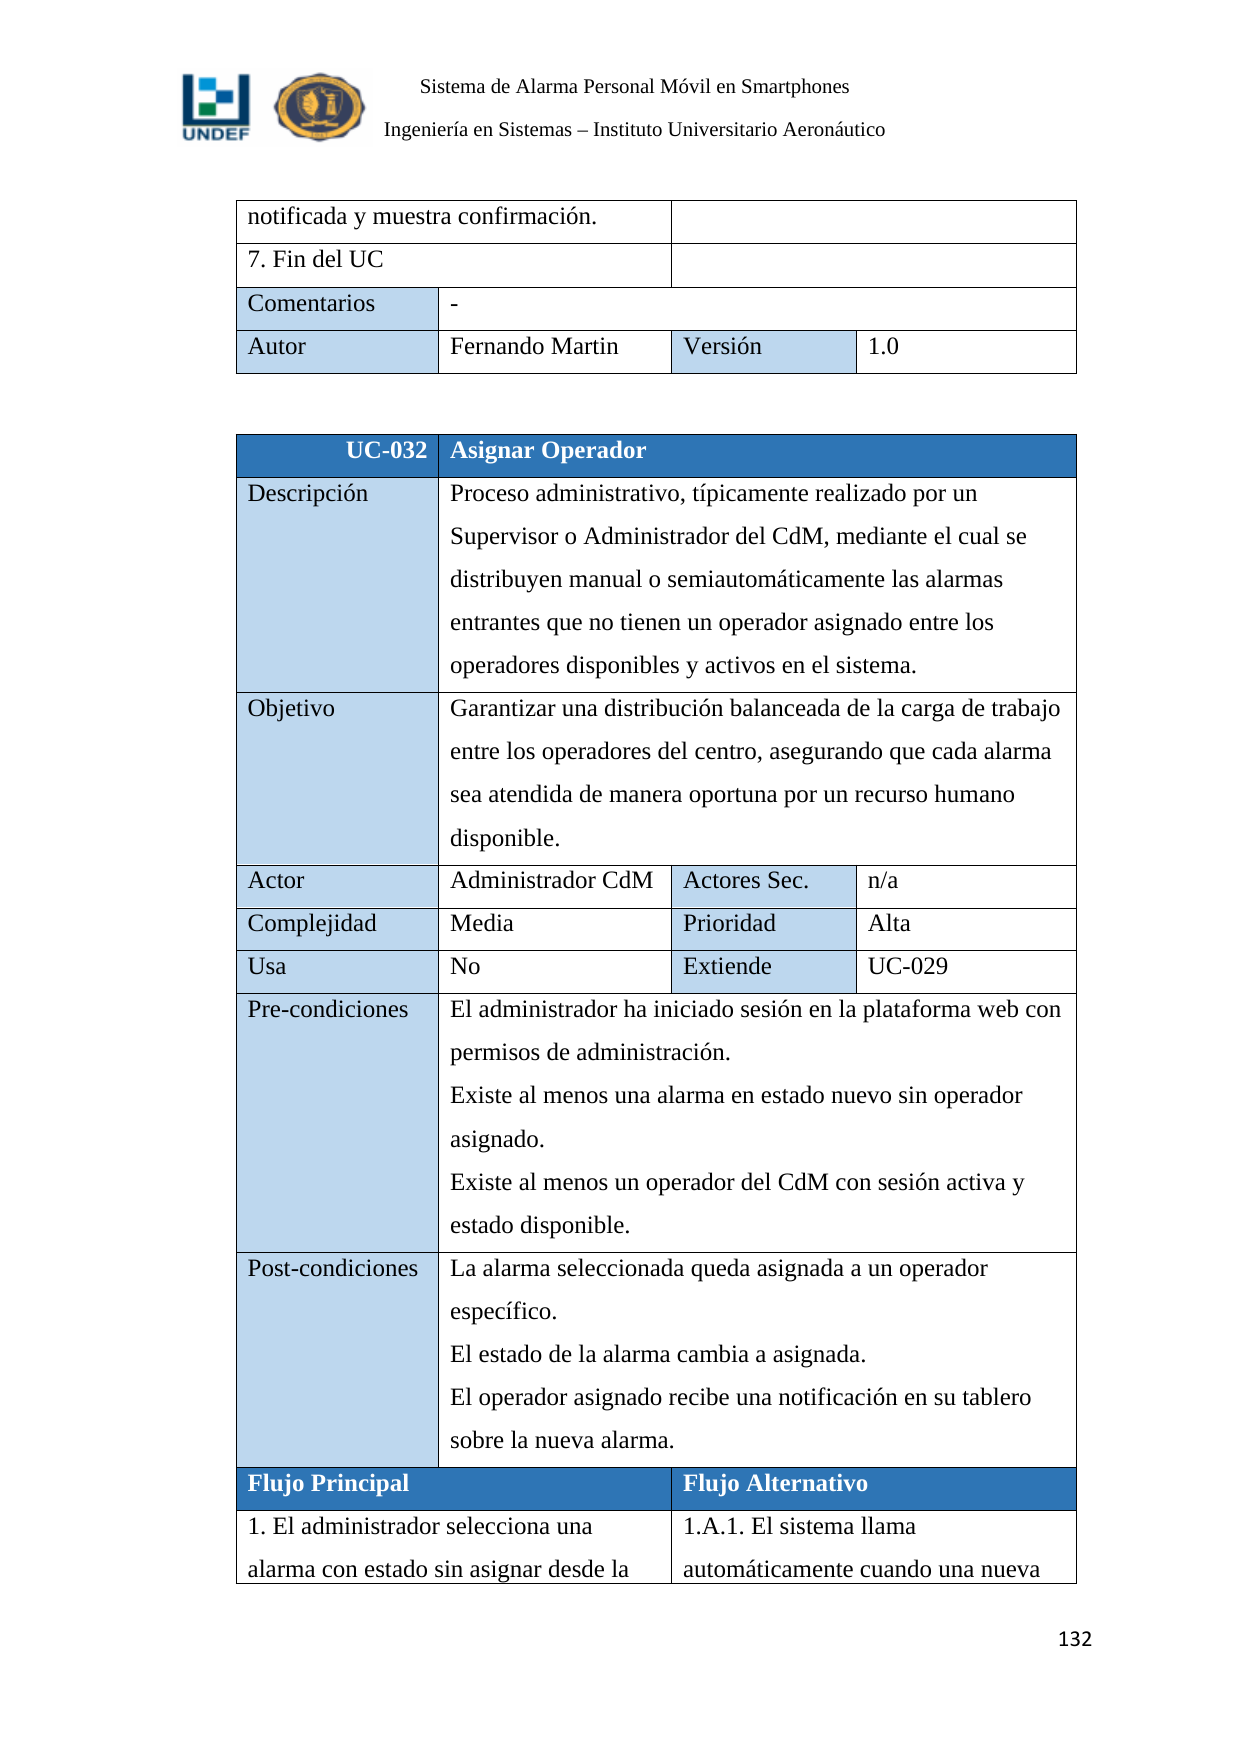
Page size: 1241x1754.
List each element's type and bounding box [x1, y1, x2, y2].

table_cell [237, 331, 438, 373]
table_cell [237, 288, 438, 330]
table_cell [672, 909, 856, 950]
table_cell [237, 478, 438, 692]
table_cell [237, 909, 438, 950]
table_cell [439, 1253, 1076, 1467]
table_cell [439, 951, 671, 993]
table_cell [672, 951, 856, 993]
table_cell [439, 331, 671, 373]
picture [177, 68, 373, 147]
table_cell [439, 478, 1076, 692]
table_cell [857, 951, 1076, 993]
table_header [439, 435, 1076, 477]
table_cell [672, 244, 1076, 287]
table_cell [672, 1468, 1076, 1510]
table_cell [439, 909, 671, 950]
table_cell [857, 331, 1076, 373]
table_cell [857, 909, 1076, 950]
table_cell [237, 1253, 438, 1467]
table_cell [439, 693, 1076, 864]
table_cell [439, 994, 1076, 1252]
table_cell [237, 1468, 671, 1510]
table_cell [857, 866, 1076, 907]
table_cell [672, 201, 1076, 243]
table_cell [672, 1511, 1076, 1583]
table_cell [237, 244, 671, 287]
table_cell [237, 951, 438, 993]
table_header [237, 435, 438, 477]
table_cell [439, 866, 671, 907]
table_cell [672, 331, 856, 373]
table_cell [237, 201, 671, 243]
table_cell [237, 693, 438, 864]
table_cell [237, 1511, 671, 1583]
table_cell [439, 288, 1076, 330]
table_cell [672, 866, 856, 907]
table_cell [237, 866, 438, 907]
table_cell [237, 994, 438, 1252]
